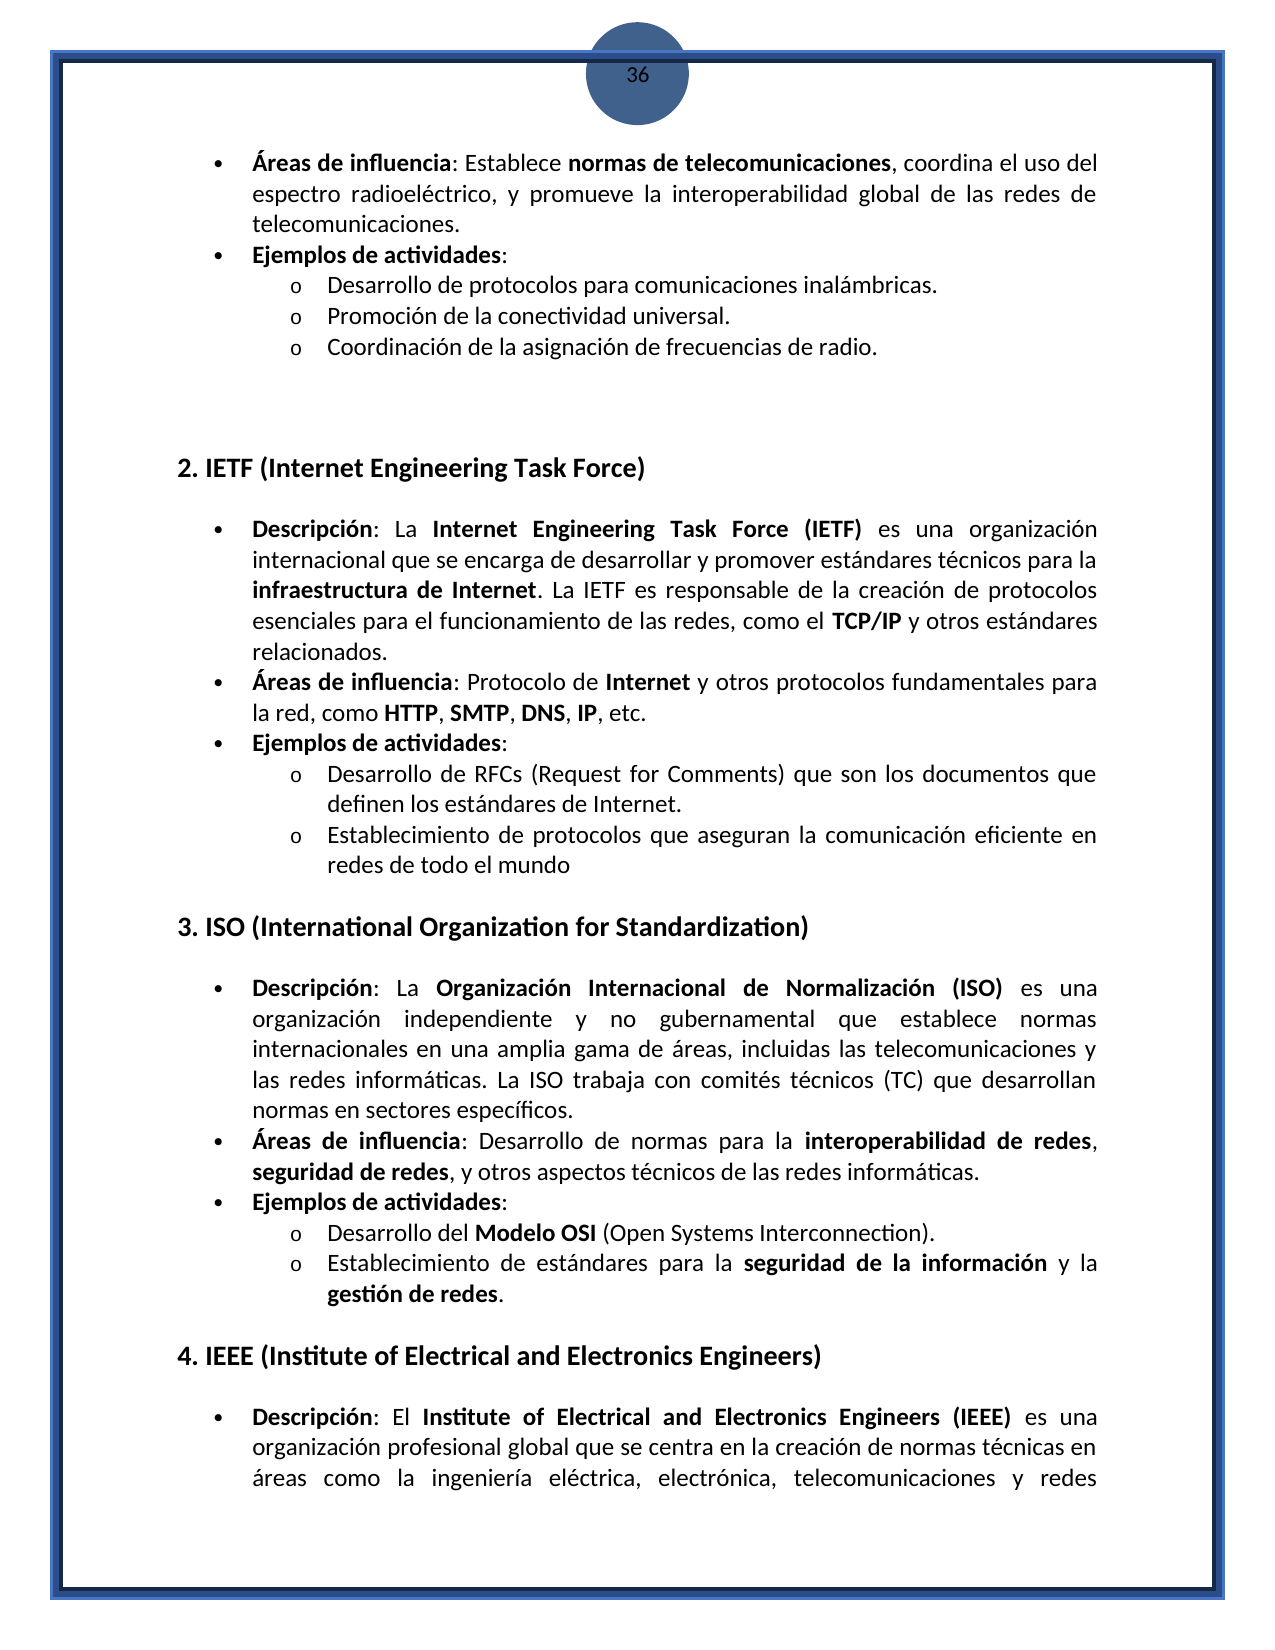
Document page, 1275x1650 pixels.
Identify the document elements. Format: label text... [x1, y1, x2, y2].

list Establecimiento de protocolos que aseguran la comunicación eficiente en redes de todo el mundo [289, 819, 1098, 880]
list Desarrollo de protocolos para comunicaciones inalámbricas. [289, 270, 1098, 300]
list Desarrollo de RFCs (Request for Comments) que son los documentos que definen los estándares de Internet. [289, 758, 1098, 819]
list Áreas de influencia: Protocolo de Internet y otros protocolos fundamentales para la red, como HTTP, SMTP, DNS, IP, etc. [214, 666, 1098, 727]
list Coordinación de la asignación de frecuencias de radio. [289, 331, 1098, 361]
text 2. IETF (Internet Engineering Task Force) [177, 450, 1098, 484]
list Áreas de influencia: Desarrollo de normas para la interoperabilidad de redes, seguridad de redes, y otros aspectos técnicos de las redes informáticas. [214, 1125, 1098, 1186]
list Descripción: La Internet Engineering Task Force (IETF) es una organización internacional que se encarga de desarrollar y promover estándares técnicos para la infraestructura de Internet. La IETF es responsable de la creación de protocolos esenciales para el funcionamiento de las redes, como el TCP/IP y otros estándares relacionados. [214, 514, 1098, 666]
list Ejemplos de actividades: [214, 1186, 1098, 1217]
list Ejemplos de actividades: [214, 727, 1098, 758]
list Desarrollo del Modelo OSI (Open Systems Interconnection). [289, 1217, 1098, 1247]
text 3. ISO (International Organization for Standardization) [177, 909, 1098, 943]
text 4. IEEE (Institute of Electrical and Electronics Engineers) [177, 1337, 1098, 1372]
list Descripción: La Organización Internacional de Normalización (ISO) es una organización independiente y no gubernamental que establece normas internacionales en una amplia gama de áreas, incluidas las telecomunicaciones y las redes informáticas. La ISO trabaja con comités técnicos (TC) que desarrollan normas en sectores específicos. [214, 973, 1098, 1125]
list Establecimiento de estándares para la seguridad de la información y la gestión de redes. [289, 1247, 1098, 1308]
list Ejemplos de actividades: [214, 239, 1098, 270]
list Promoción de la conectividad universal. [289, 300, 1098, 331]
list Áreas de influencia: Establece normas de telecomunicaciones, coordina el uso del espectro radioeléctrico, y promueve la interoperabilidad global de las redes de telecomunicaciones. [214, 148, 1098, 239]
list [214, 1401, 1098, 1493]
